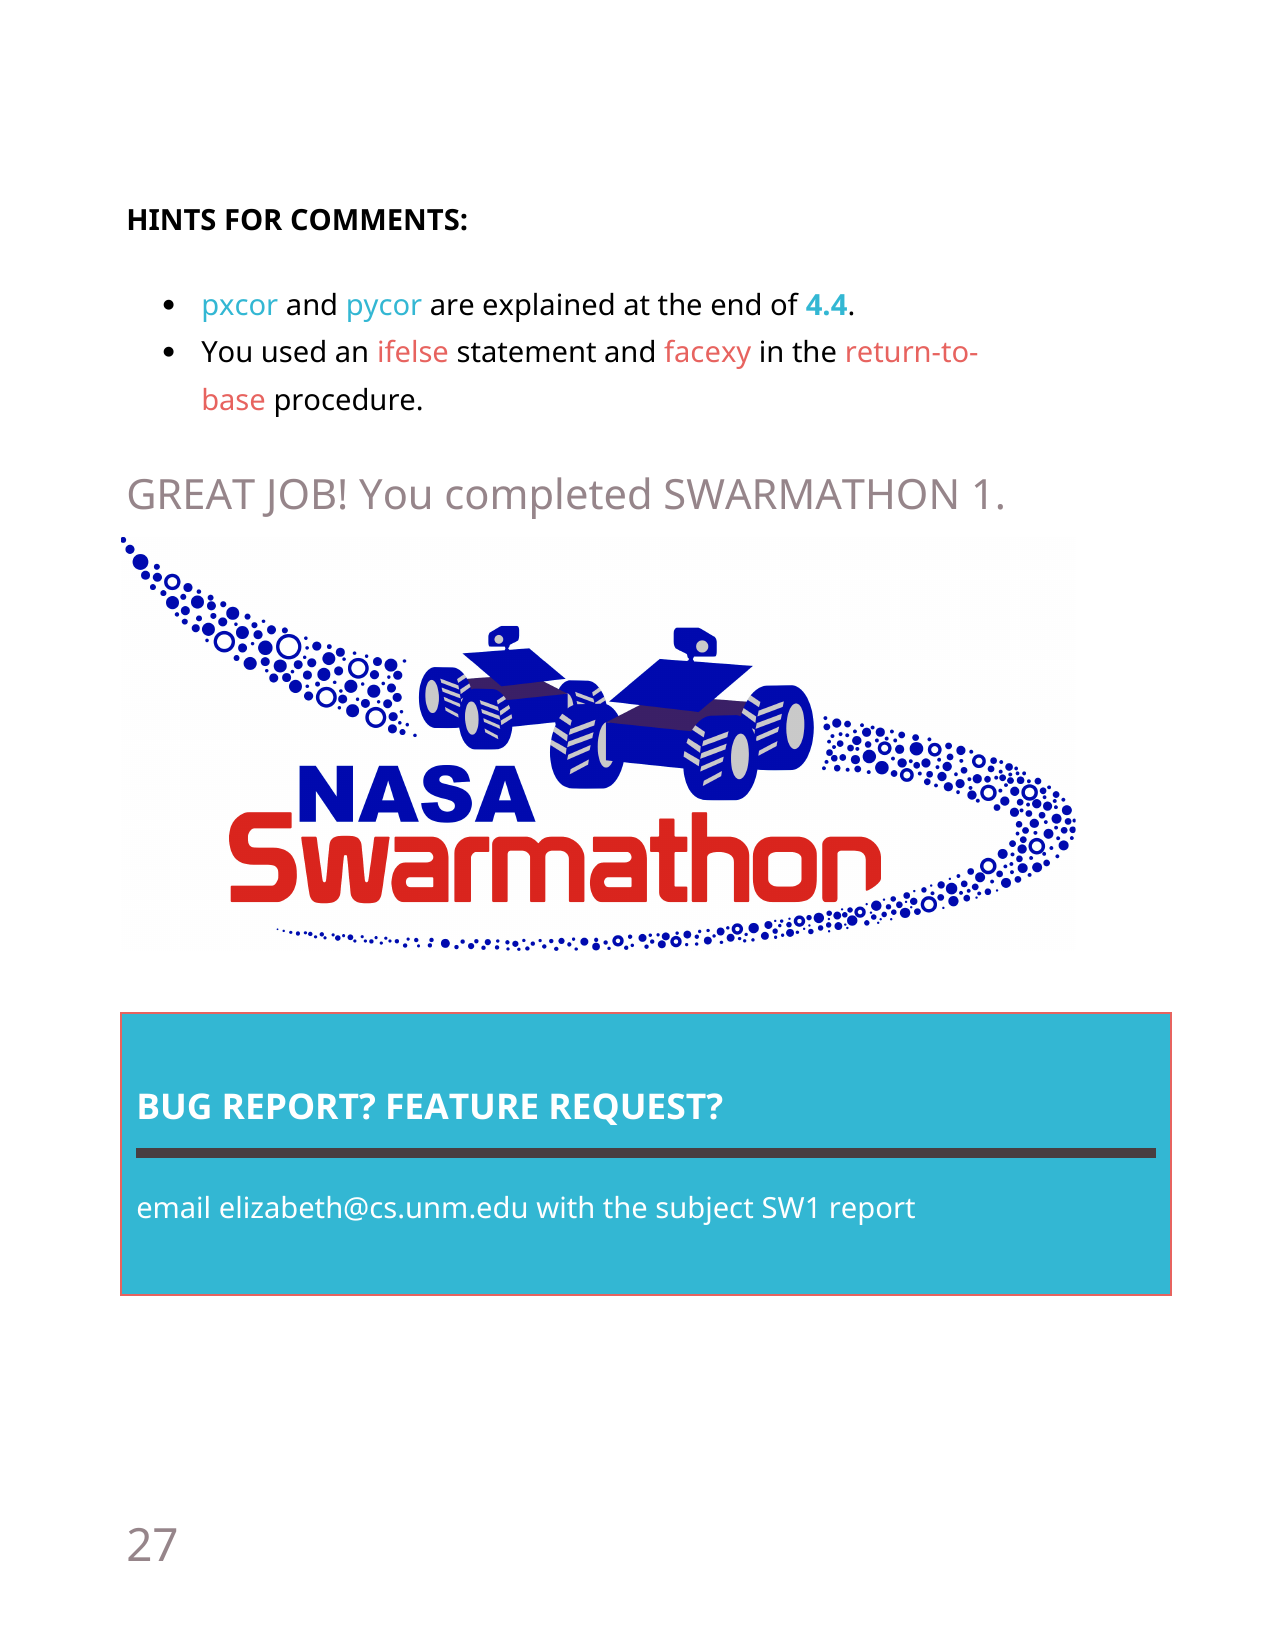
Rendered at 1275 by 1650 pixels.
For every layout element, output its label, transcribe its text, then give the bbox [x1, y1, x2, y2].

text HINTS FOR COMMENTS: [126, 199, 1020, 239]
text GREAT JOB! You completed SWARMATHON 1. [126, 464, 1020, 521]
list You used an ifelse statement and facexy in the return-to-base procedure. [163, 332, 1020, 419]
picture [121, 537, 1076, 951]
list pxcor and pycor are explained at the end of 4.4. [163, 284, 1020, 324]
